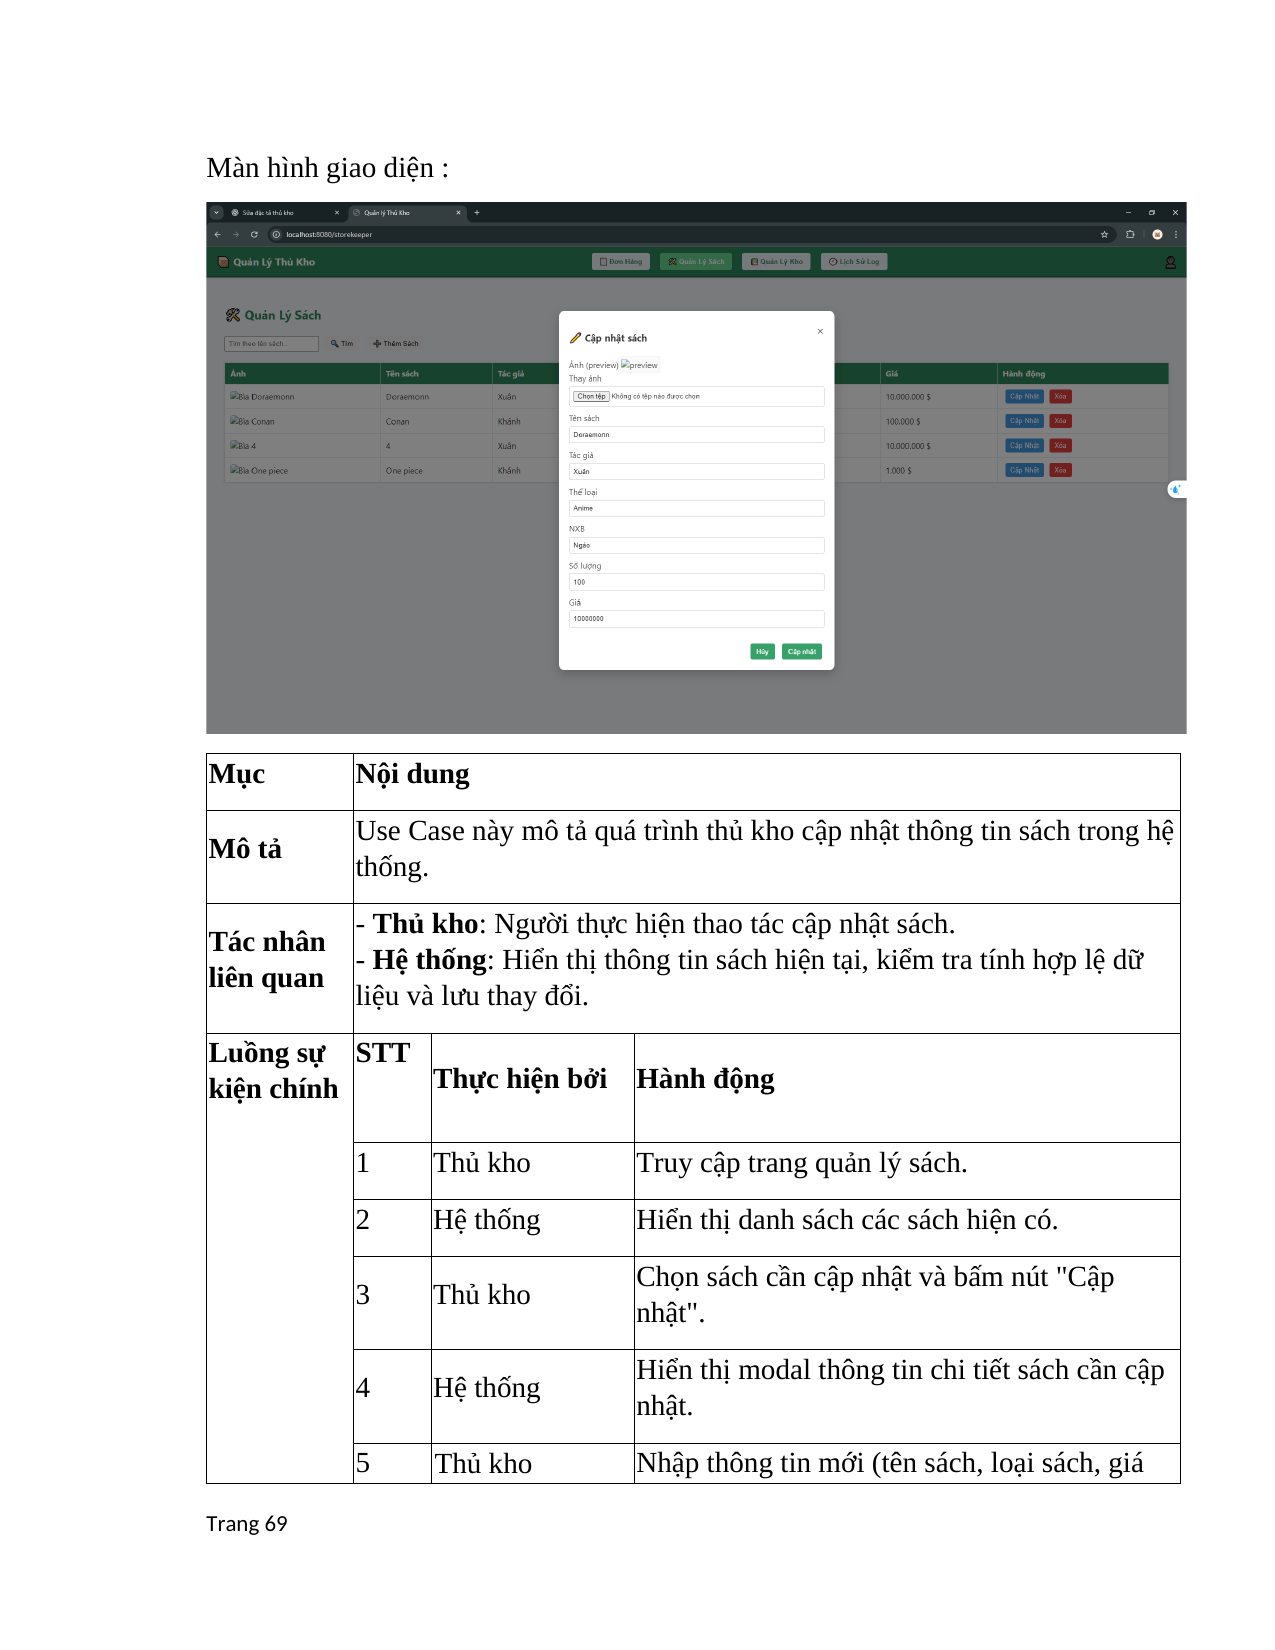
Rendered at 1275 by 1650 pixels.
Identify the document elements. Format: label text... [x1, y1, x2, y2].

table_cell 3 [354, 1257, 431, 1349]
table_cell 1 [354, 1143, 431, 1199]
table_cell Hành động [635, 1034, 1180, 1142]
table_cell 4 [354, 1350, 431, 1442]
table_cell STT [354, 1034, 431, 1142]
table_cell Hiển thị modal thông tin chi tiết sách cần cập nhật. [635, 1350, 1180, 1442]
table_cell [635, 1444, 1180, 1483]
picture [206, 202, 1187, 734]
table_cell Thủ kho [432, 1257, 634, 1349]
table_cell Hệ thống [432, 1350, 634, 1442]
table_cell Hệ thống [432, 1200, 634, 1256]
table_cell Hiển thị danh sách các sách hiện có. [635, 1200, 1180, 1256]
table_cell 2 [354, 1200, 431, 1256]
table_cell Truy cập trang quản lý sách. [635, 1143, 1180, 1199]
table_cell Thủ kho [432, 1143, 634, 1199]
table_header Nội dung [354, 754, 1180, 810]
table_cell - Thủ kho: Người thực hiện thao tác cập nhật sách. - Hệ thống: Hiển thị thông tin sách hiện tại, kiểm tra tính hợp lệ dữ liệu và lưu thay đổi. [354, 904, 1180, 1032]
table_cell 5 [354, 1444, 431, 1483]
table_cell Luồng sự kiện chính [207, 1034, 353, 1483]
table_cell Mô tả [207, 811, 353, 903]
table_cell Tác nhân liên quan [207, 904, 353, 1032]
table_cell Use Case này mô tả quá trình thủ kho cập nhật thông tin sách trong hệ thống. [354, 811, 1180, 903]
text Màn hình giao diện : [206, 150, 1187, 183]
table_cell Chọn sách cần cập nhật và bấm nút "Cập nhật". [635, 1257, 1180, 1349]
table_cell [432, 1444, 634, 1483]
table_header Mục [207, 754, 353, 810]
table_cell Thực hiện bởi [432, 1034, 634, 1142]
